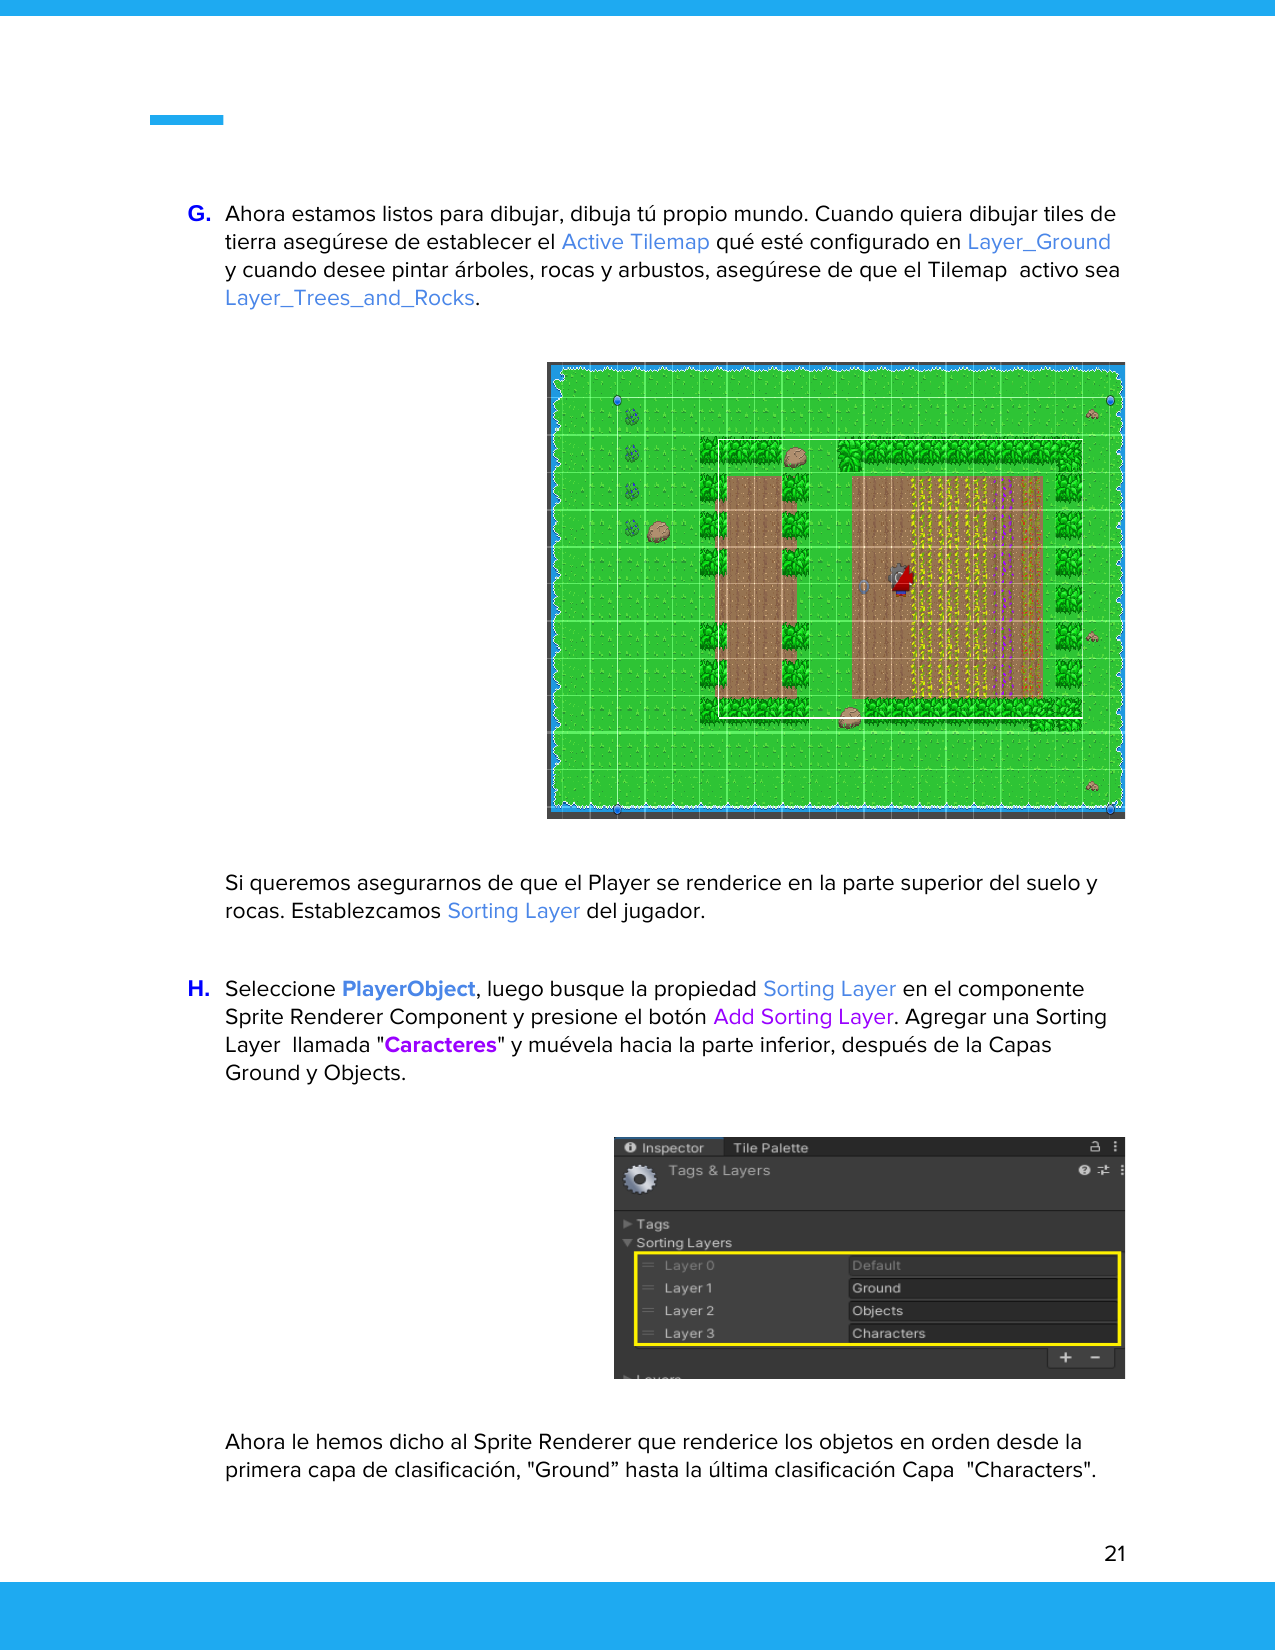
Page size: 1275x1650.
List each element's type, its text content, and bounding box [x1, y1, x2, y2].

list Seleccione PlayerObject, luego busque la propiedad Sorting Layer en el componente Sprite Renderer Component y presione el botón Add Sorting Layer. Agregar una Sorting Layer llamada "Caracteres" y muévela hacia la parte inferior, después de la Capas Ground y Objects. [187, 975, 1125, 1087]
text Ahora le hemos dicho al Sprite Renderer que renderice los objetos en orden desde la primera capa de clasificación, "Ground” hasta la última clasificación Capa "Characters". [225, 1428, 1125, 1484]
list Ahora estamos listos para dibujar, dibuja tú propio mundo. Cuando quiera dibujar tiles de tierra asegúrese de establecer el Active Tilemap qué esté configurado en Layer_Ground y cuando desee pintar árboles, rocas y arbustos, asegúrese de que el Tilemap activo sea Layer_Trees_and_Rocks. [187, 200, 1125, 312]
picture [614, 1137, 1125, 1379]
picture [150, 115, 224, 125]
picture [0, 1582, 1275, 1650]
picture [547, 362, 1125, 819]
picture [0, 0, 1275, 16]
text Si queremos asegurarnos de que el Player se renderice en la parte superior del suelo y rocas. Establezcamos Sorting Layer del jugador. [225, 869, 1125, 925]
